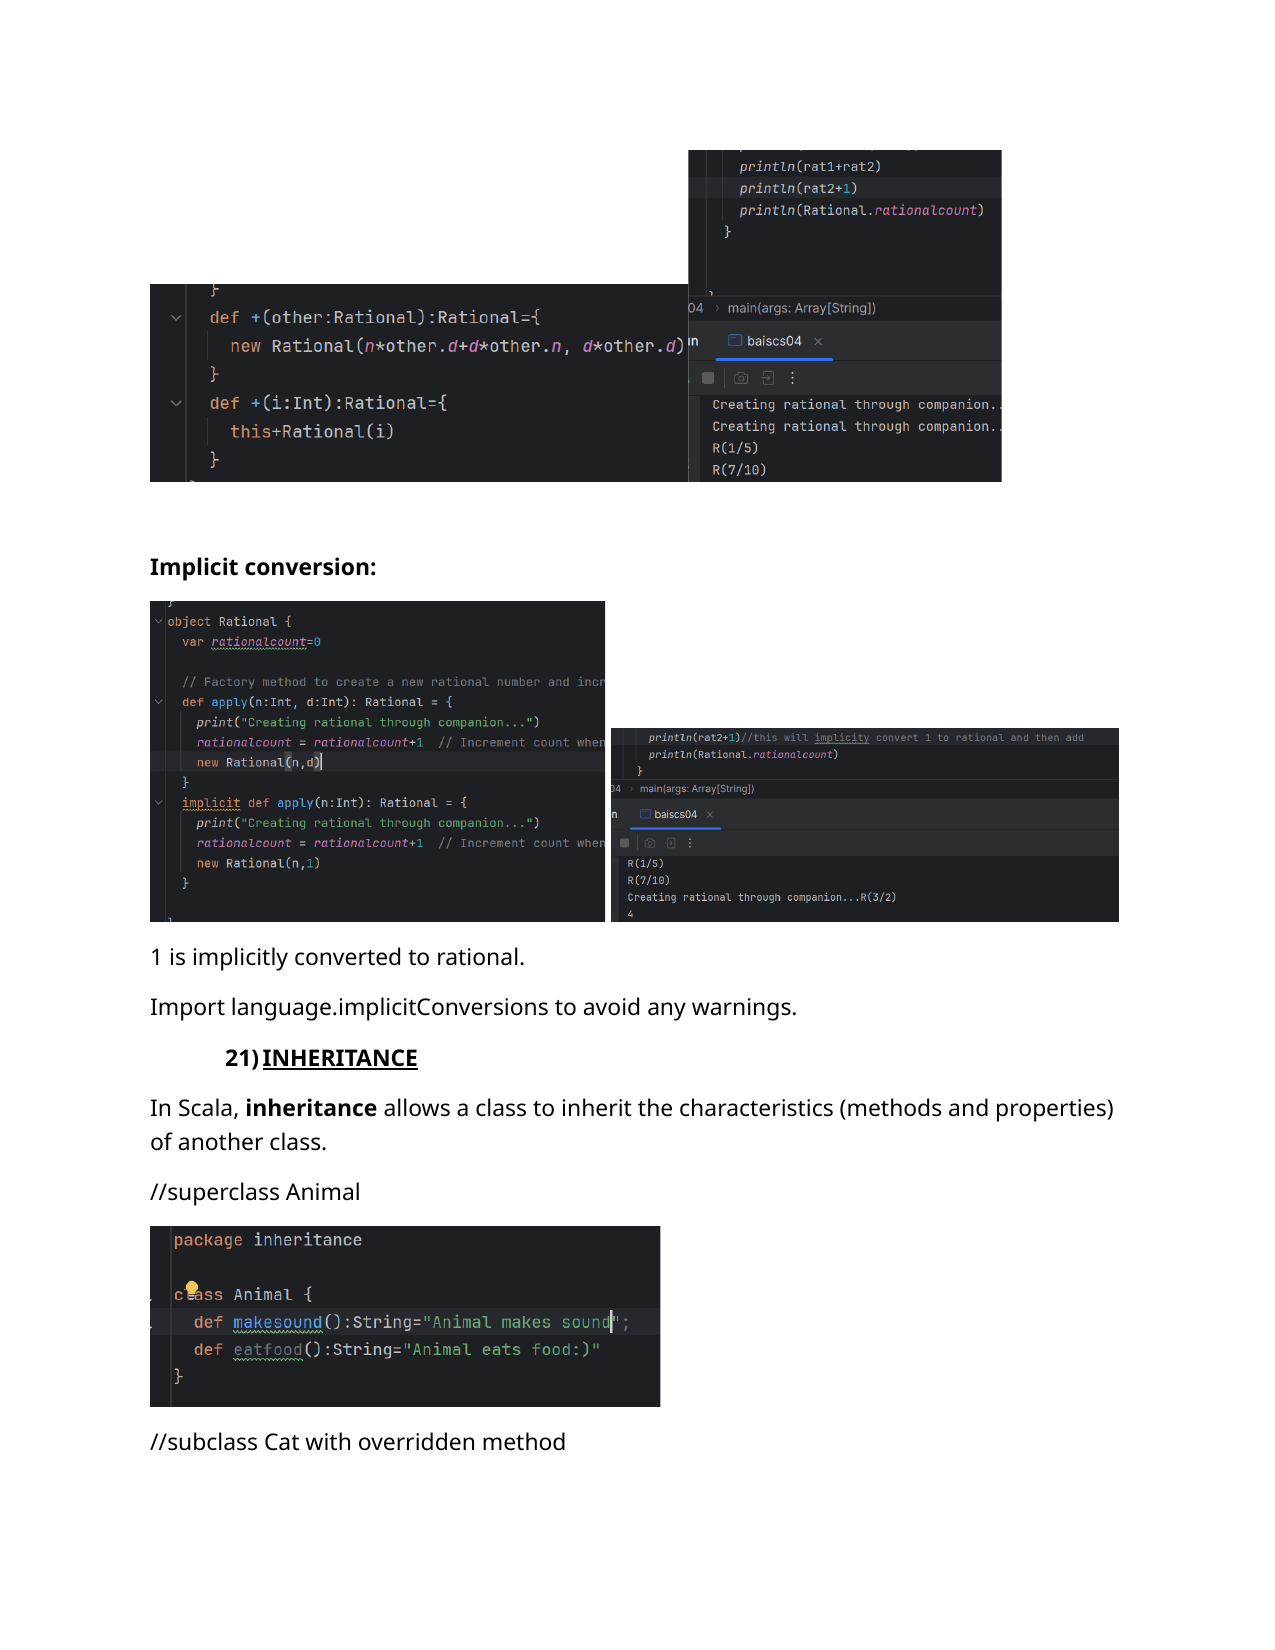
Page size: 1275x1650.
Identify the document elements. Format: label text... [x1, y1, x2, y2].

text Implicit conversion: [150, 551, 1125, 582]
text //subclass Cat with overridden method [150, 1426, 1125, 1457]
text In Scala, inheritance allows a class to inherit the characteristics (methods and properties) of another class. [150, 1092, 1125, 1157]
list INHERITANCE [225, 1042, 1125, 1073]
text Import language.implicitConversions to avoid any warnings. [150, 991, 1125, 1022]
picture [611, 728, 1119, 922]
picture [150, 150, 1002, 482]
text //superclass Animal [150, 1176, 1125, 1207]
picture [150, 1226, 661, 1407]
text 1 is implicitly converted to rational. [150, 941, 1125, 972]
picture [150, 601, 605, 922]
